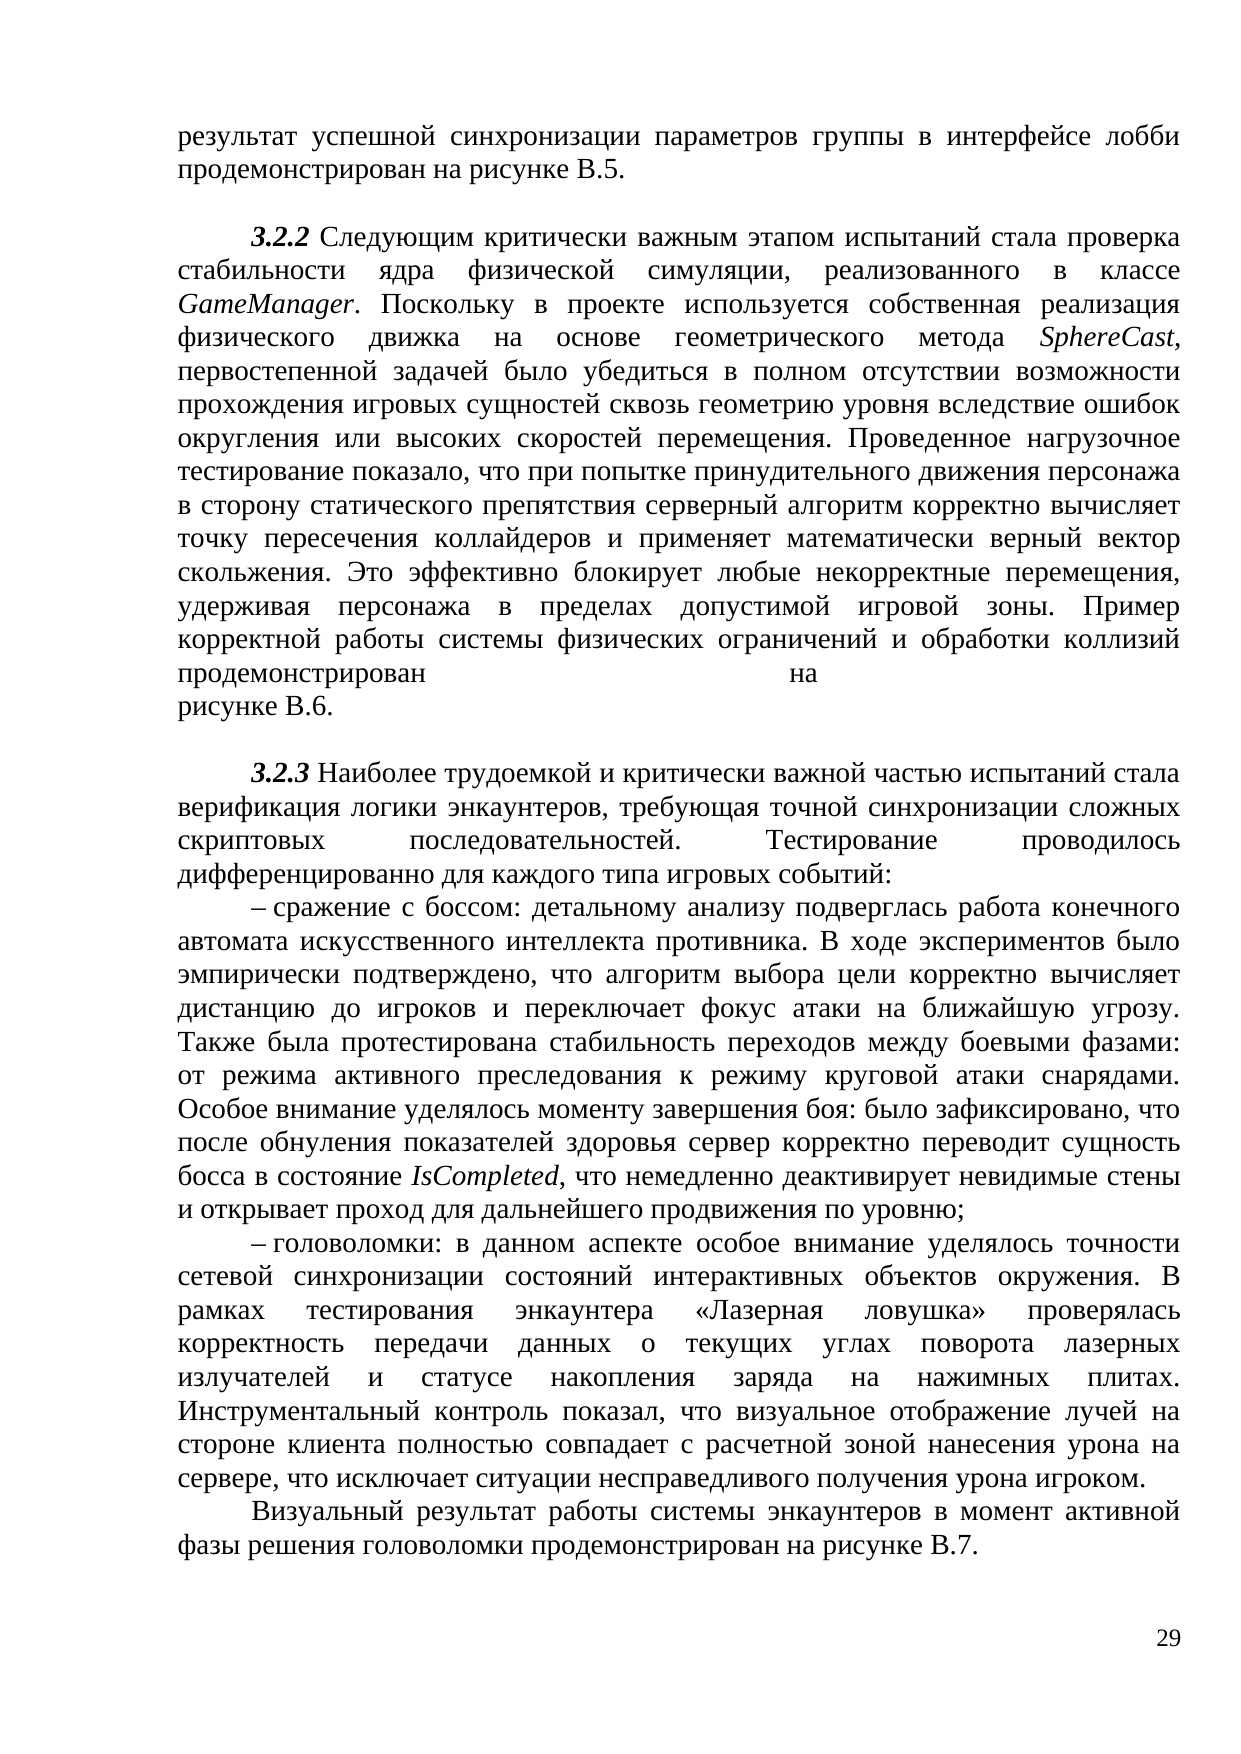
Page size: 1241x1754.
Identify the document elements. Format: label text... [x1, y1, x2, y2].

text – сражение с боссом: детальному анализу подверглась работа конечного автомата искусственного интеллекта противника. В ходе экспериментов было эмпирически подтверждено, что алгоритм выбора цели корректно вычисляет дистанцию до игроков и переключает фокус атаки на ближайшую угрозу. Также была протестирована стабильность переходов между боевыми фазами: от режима активного преследования к режиму круговой атаки снарядами. Особое внимание уделялось моменту завершения боя: было зафиксировано, что после обнуления показателей здоровья сервер корректно переводит сущность босса в состояние IsCompleted, что немедленно деактивирует невидимые стены и открывает проход для дальнейшего продвижения по уровню; [177, 889, 1181, 1225]
text 3.2.3 Наиболее трудоемкой и критически важной частью испытаний стала верификация логики энкаунтеров, требующая точной синхронизации сложных скриптовых последовательностей. Тестирование проводилось дифференцированно для каждого типа игровых событий: [177, 755, 1181, 889]
text – головоломки: в данном аспекте особое внимание уделялось точности сетевой синхронизации состояний интерактивных объектов окружения. В рамках тестирования энкаунтера «Лазерная ловушка» проверялась корректность передачи данных о текущих углах поворота лазерных излучателей и статусе накопления заряда на нажимных плитах. Инструментальный контроль показал, что визуальное отображение лучей на стороне клиента полностью совпадает с расчетной зоной нанесения урона на сервере, что исключает ситуации несправедливого получения урона игроком. [177, 1225, 1181, 1493]
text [177, 118, 1181, 185]
text 3.2.2 Следующим критически важным этапом испытаний стала проверка стабильности ядра физической симуляции, реализованного в классе GameManager. Поскольку в проекте используется собственная реализация физического движка на основе геометрического метода SphereCast, первостепенной задачей было убедиться в полном отсутствии возможности прохождения игровых сущностей сквозь геометрию уровня вследствие ошибок округления или высоких скоростей перемещения. Проведенное нагрузочное тестирование показало, что при попытке принудительного движения персонажа в сторону статического препятствия серверный алгоритм корректно вычисляет точку пересечения коллайдеров и применяет математически верный вектор скольжения. Это эффективно блокирует любые некорректные перемещения, удерживая персонажа в пределах допустимой игровой зоны. Пример корректной работы системы физических ограничений и обработки коллизий продемонстрирован на рисунке В.6. [177, 219, 1181, 722]
text Визуальный результат работы системы энкаунтеров в момент активной фазы решения головоломки продемонстрирован на рисунке В.7. [177, 1493, 1181, 1560]
